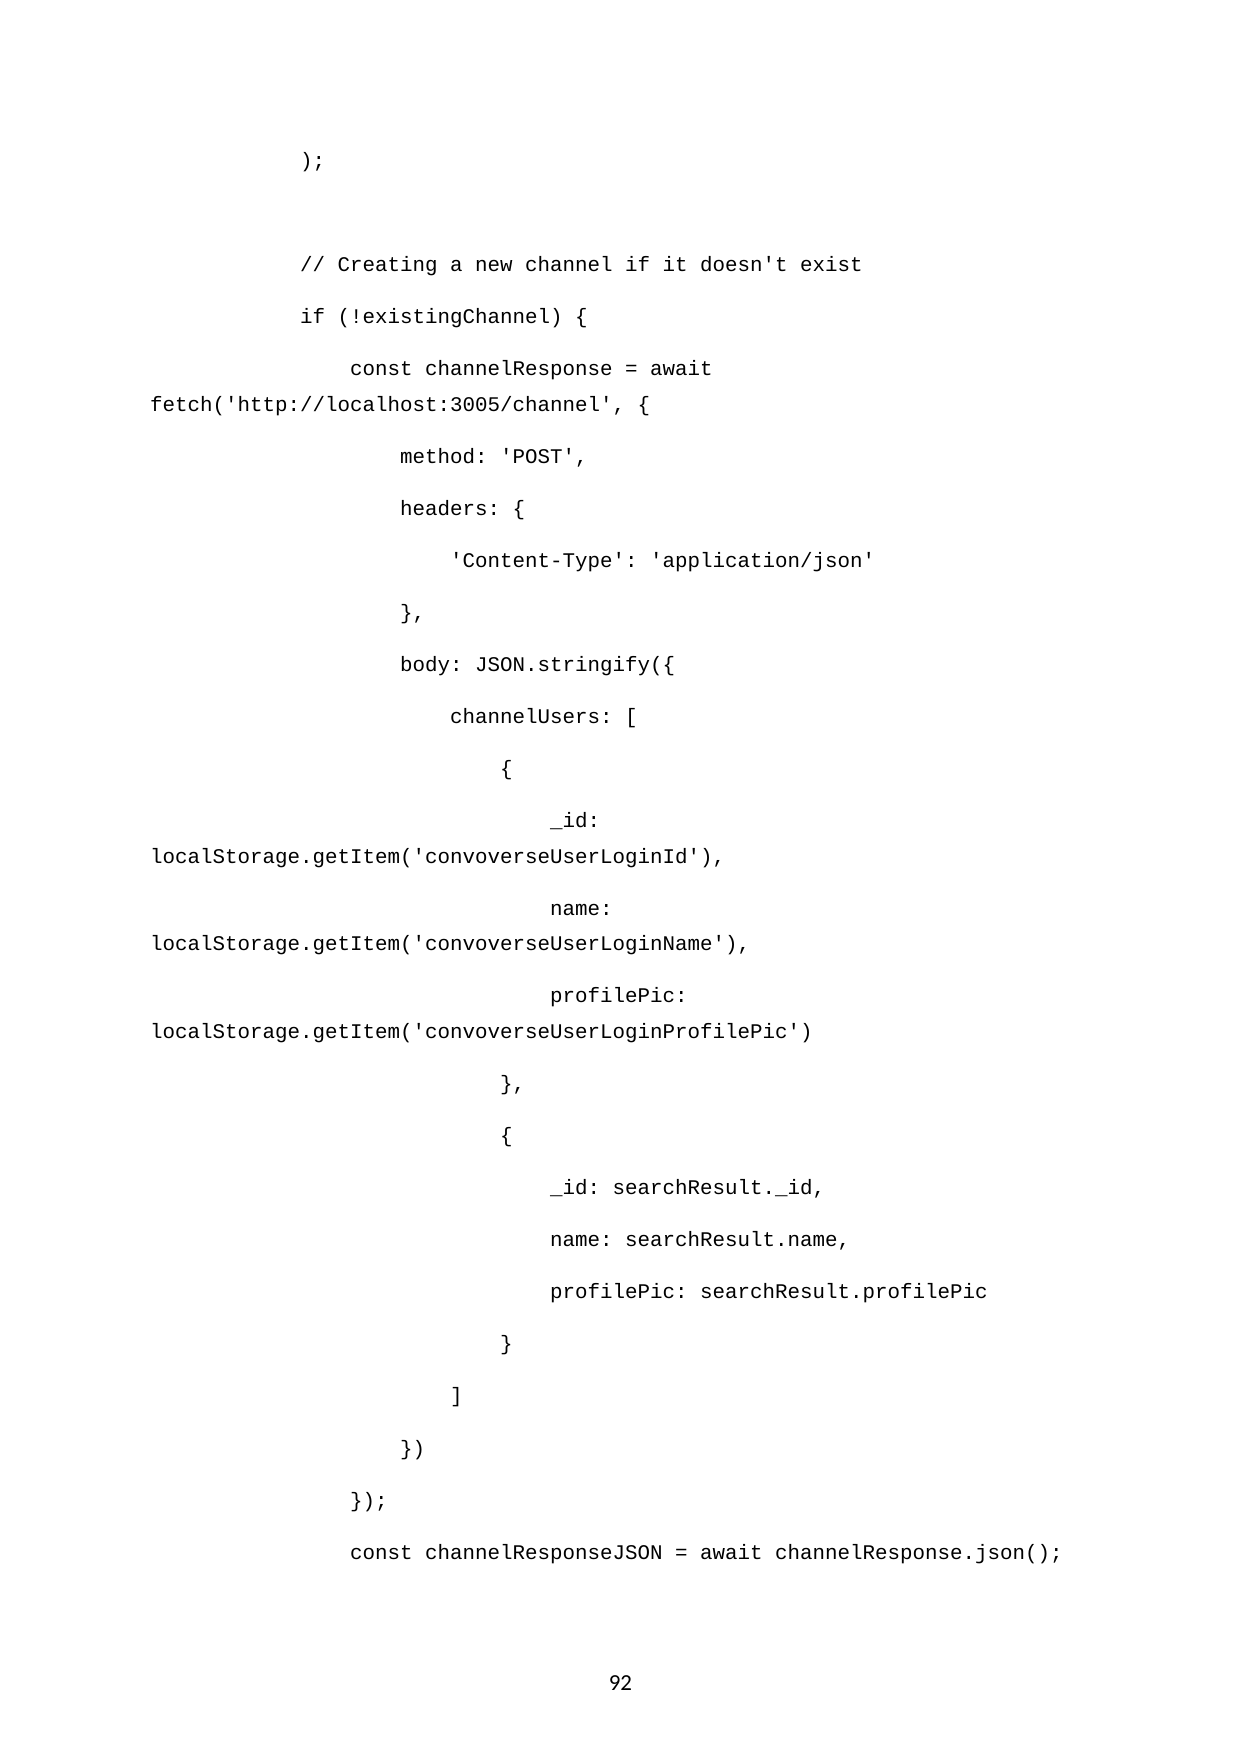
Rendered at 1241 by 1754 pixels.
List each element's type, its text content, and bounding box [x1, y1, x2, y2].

text } [150, 1333, 1090, 1357]
text }); [150, 1489, 1090, 1513]
text _id: searchResult._id, [150, 1177, 1090, 1201]
text }, [150, 1073, 1090, 1097]
text // Creating a new channel if it doesn't exist [150, 254, 1090, 278]
text profilePic: localStorage.getItem('convoverseUserLoginProfilePic') [150, 985, 1090, 1044]
text method: 'POST', [150, 446, 1090, 469]
text _id: localStorage.getItem('convoverseUserLoginId'), [150, 810, 1090, 869]
text const channelResponseJSON = await channelResponse.json(); [150, 1542, 1090, 1565]
text if (!existingChannel) { [150, 306, 1090, 330]
text }) [150, 1437, 1090, 1461]
text }, [150, 602, 1090, 626]
text ); [150, 150, 1090, 174]
text 'Content-Type': 'application/json' [150, 550, 1090, 574]
text { [150, 1125, 1090, 1149]
text name: localStorage.getItem('convoverseUserLoginName'), [150, 898, 1090, 957]
text const channelResponse = await fetch('http://localhost:3005/channel', { [150, 358, 1090, 417]
text { [150, 758, 1090, 782]
text ] [150, 1385, 1090, 1409]
text body: JSON.stringify({ [150, 654, 1090, 678]
text name: searchResult.name, [150, 1229, 1090, 1253]
text channelUsers: [ [150, 706, 1090, 730]
text profilePic: searchResult.profilePic [150, 1281, 1090, 1305]
text headers: { [150, 498, 1090, 522]
